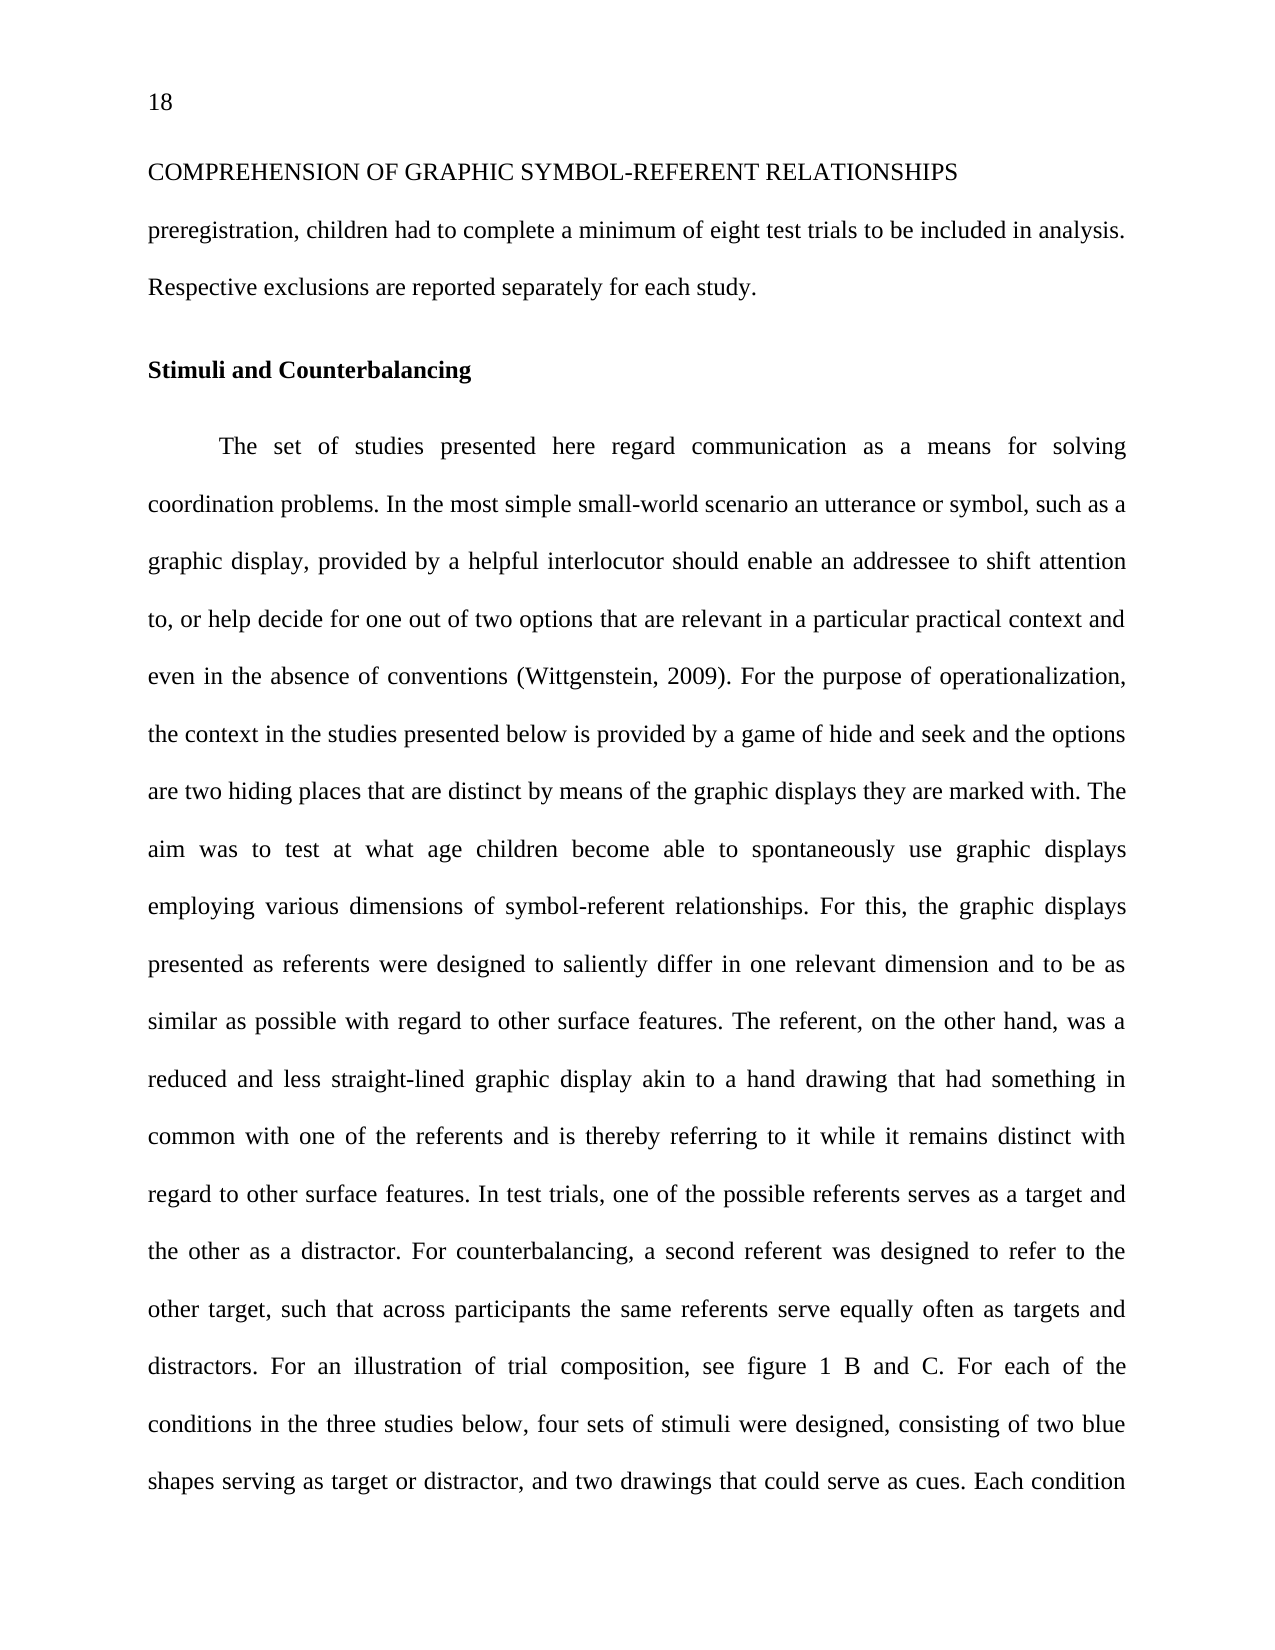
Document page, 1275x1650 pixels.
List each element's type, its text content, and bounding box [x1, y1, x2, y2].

subtitle Stimuli and Counterbalancing [148, 355, 1127, 384]
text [148, 215, 1127, 301]
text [148, 431, 1127, 1495]
